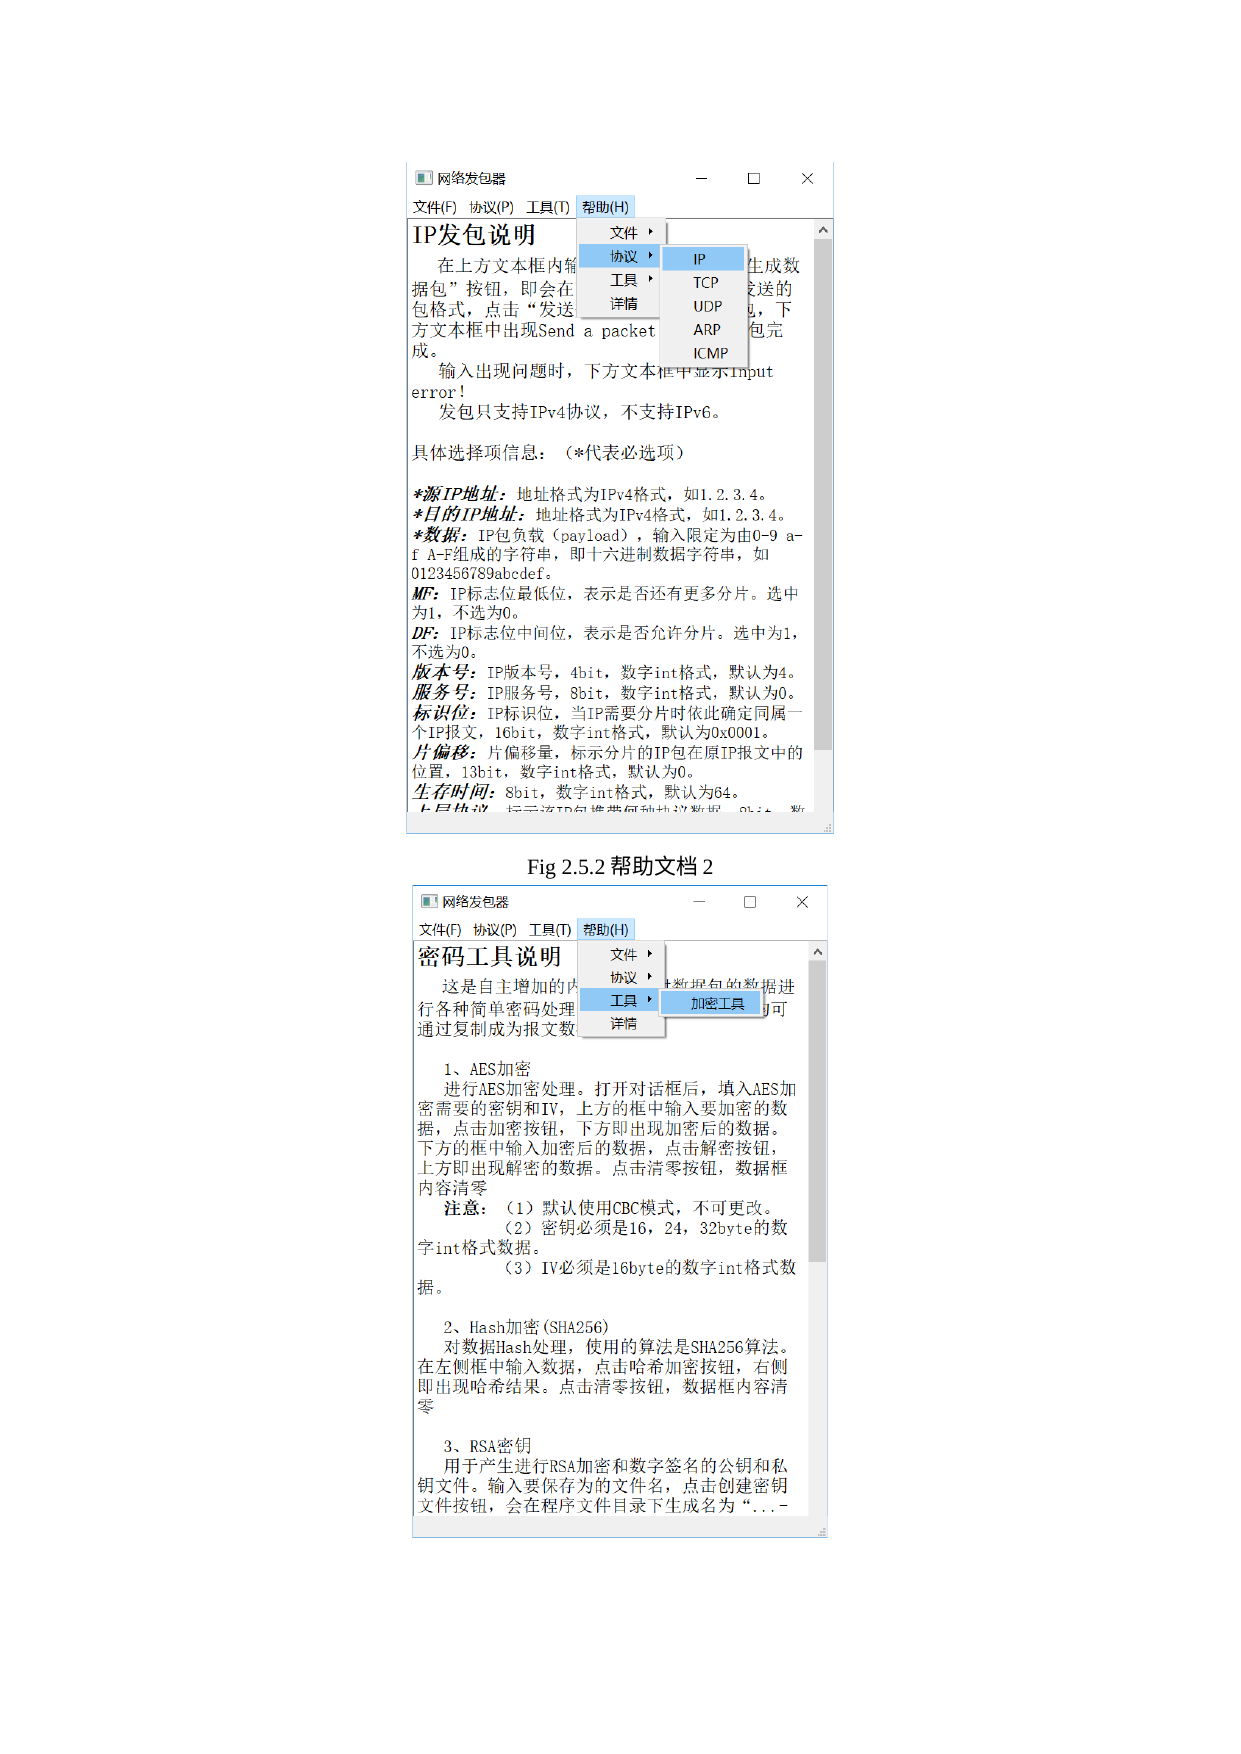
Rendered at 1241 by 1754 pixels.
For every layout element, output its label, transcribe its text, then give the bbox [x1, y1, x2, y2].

text Fig 2.5.2 帮助文档2 [187, 848, 1053, 881]
picture [412, 885, 828, 1538]
picture [406, 162, 834, 834]
